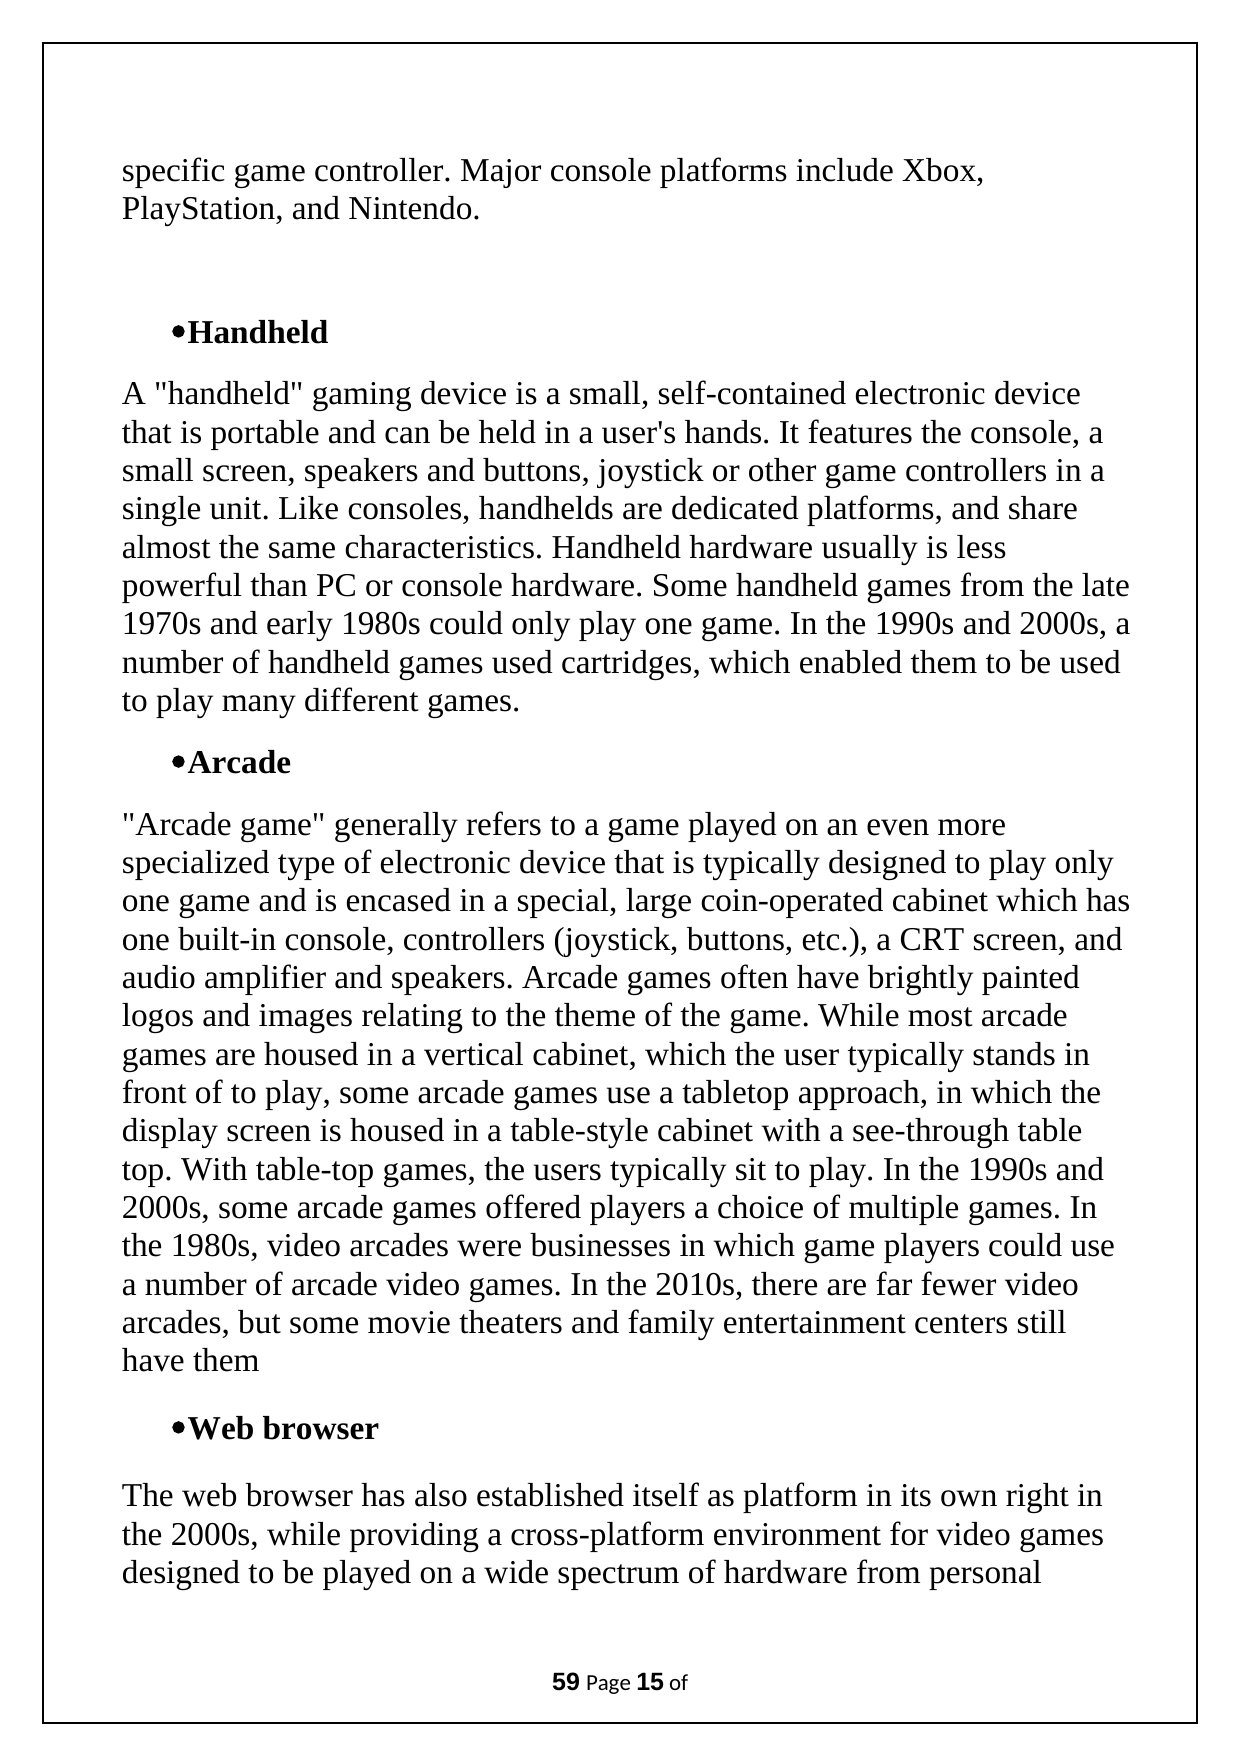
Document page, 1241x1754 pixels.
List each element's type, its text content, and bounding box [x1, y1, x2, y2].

list Handheld [173, 312, 1132, 350]
list Arcade [173, 742, 1132, 780]
text A "handheld" gaming device is a small, self-contained electronic device that is portable and can be held in a user's hands. It features the console, a small screen, speakers and buttons, joystick or other game controllers in a single unit. Like consoles, handhelds are dedicated platforms, and share almost the same characteristics. Handheld hardware usually is less powerful than PC or console hardware. Some handheld games from the late 1970s and early 1980s could only play one game. In the 1990s and 2000s, a number of handheld games used cartridges, which enabled them to be used to play many different games. [122, 374, 1132, 719]
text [122, 1476, 1132, 1591]
list Web browser [173, 1408, 1132, 1446]
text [122, 150, 1132, 227]
text "Arcade game" generally refers to a game played on an even more specialized type of electronic device that is typically designed to play only one game and is encased in a special, large coin-operated cabinet which has one built-in console, controllers (joystick, buttons, etc.), a CRT screen, and audio amplifier and speakers. Arcade games often have brightly painted logos and images relating to the theme of the game. While most arcade games are housed in a vertical cabinet, which the user typically stands in front of to play, some arcade games use a tabletop approach, in which the display screen is housed in a table-style cabinet with a see-through table top. With table-top games, the users typically sit to play. In the 1990s and 2000s, some arcade games offered players a choice of multiple games. In the 1980s, video arcades were businesses in which game players could use a number of arcade video games. In the 2010s, there are far fewer video arcades, but some movie theaters and family entertainment centers still have them [122, 804, 1132, 1379]
